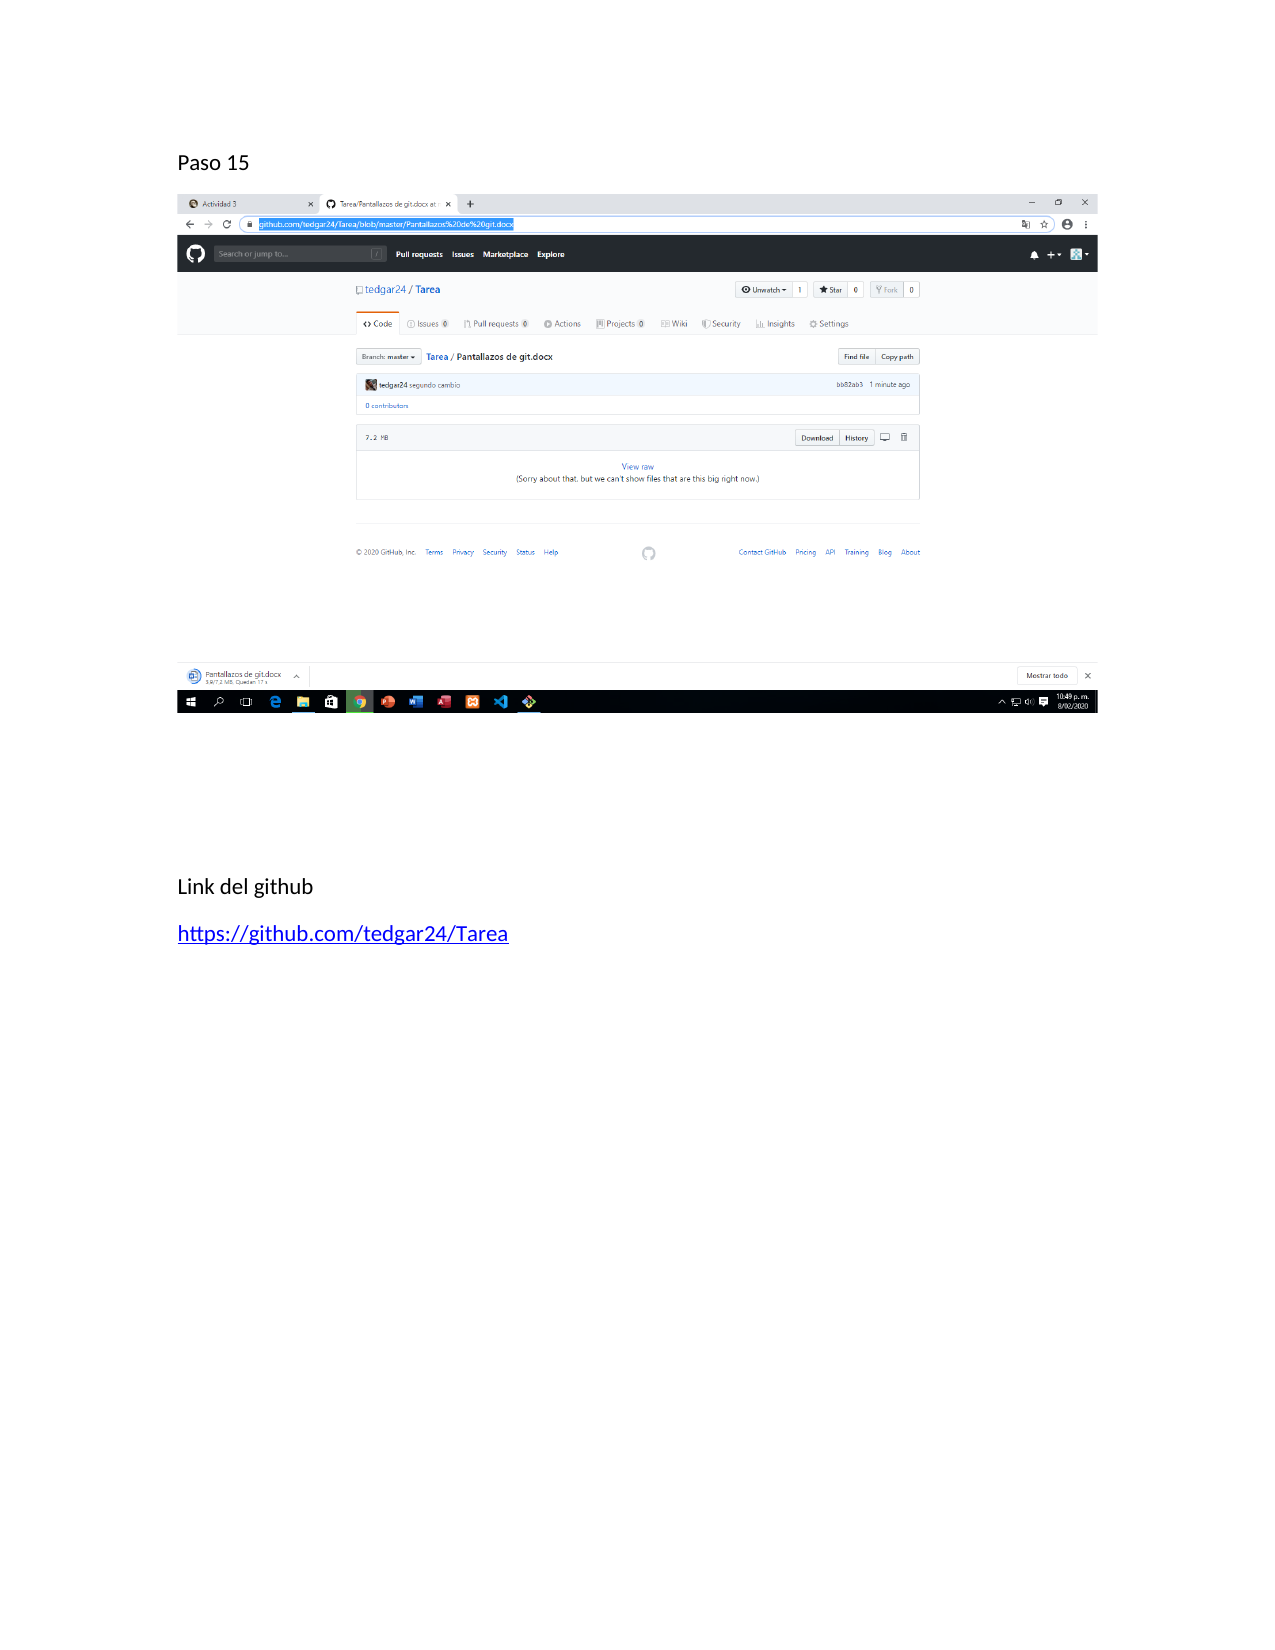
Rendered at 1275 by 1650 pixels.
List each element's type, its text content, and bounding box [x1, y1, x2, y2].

text Paso 15 [177, 148, 1098, 176]
text Link del github [177, 872, 1098, 900]
text https://github.com/tedgar24/Tarea [177, 919, 1098, 947]
picture [177, 194, 1098, 713]
